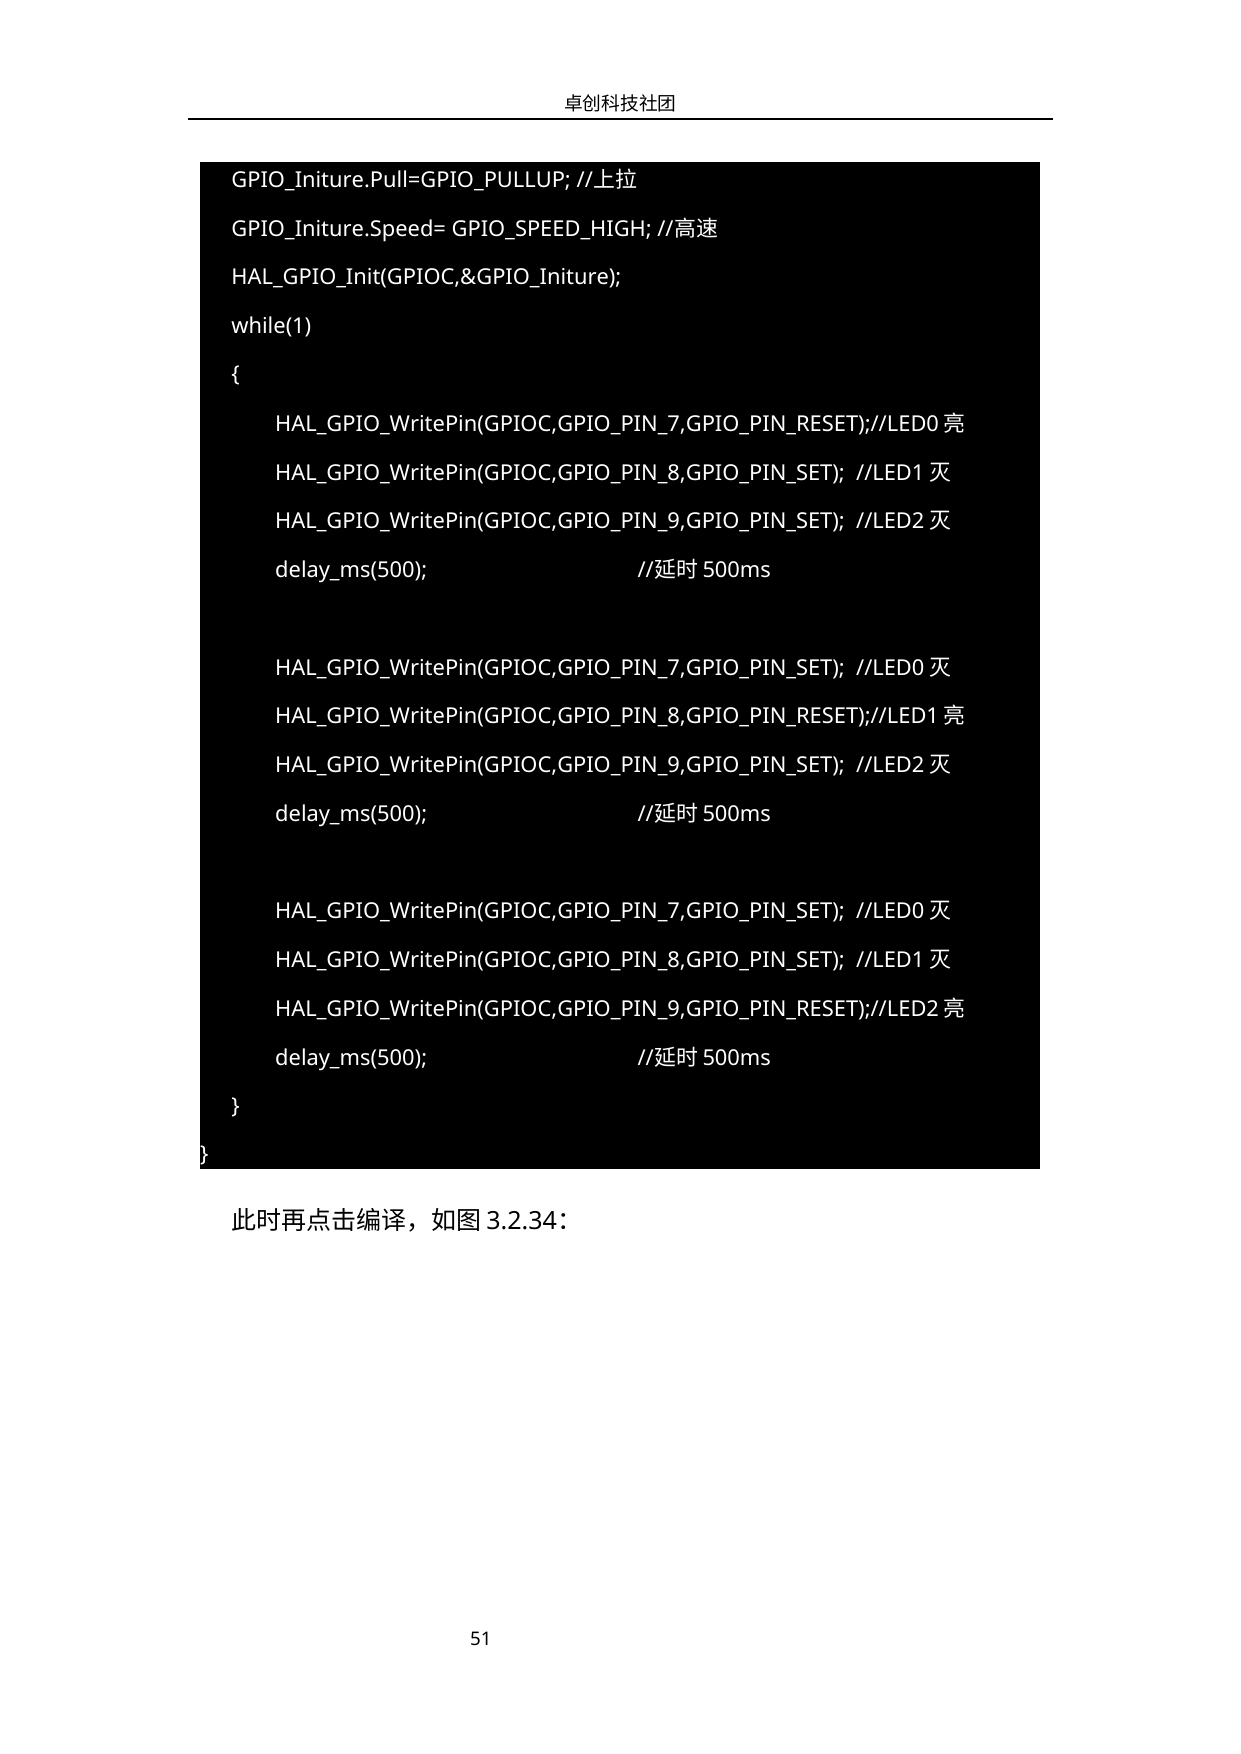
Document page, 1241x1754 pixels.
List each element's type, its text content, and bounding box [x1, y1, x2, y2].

text HAL_GPIO_WritePin(GPIOC,GPIO_PIN_8,GPIO_PIN_SET); //LED1灭 [200, 942, 1040, 974]
text GPIO_Initure.Pull=GPIO_PULLUP; //上拉 [200, 162, 1040, 194]
text 此时再点击编译，如图3.2.34： [187, 1186, 1053, 1251]
text HAL_GPIO_Init(GPIOC,&GPIO_Initure); [200, 259, 1040, 292]
text } [200, 1088, 1040, 1121]
text HAL_GPIO_WritePin(GPIOC,GPIO_PIN_7,GPIO_PIN_RESET);//LED0亮 [200, 406, 1040, 438]
text delay_ms(500); //延时500ms [200, 796, 1040, 828]
text GPIO_Initure.Speed= GPIO_SPEED_HIGH; //高速 [200, 211, 1040, 243]
text delay_ms(500); //延时500ms [200, 1039, 1040, 1072]
text { [200, 357, 1040, 389]
text HAL_GPIO_WritePin(GPIOC,GPIO_PIN_9,GPIO_PIN_SET); //LED2灭 [200, 503, 1040, 536]
text HAL_GPIO_WritePin(GPIOC,GPIO_PIN_8,GPIO_PIN_SET); //LED1灭 [200, 454, 1040, 487]
text HAL_GPIO_WritePin(GPIOC,GPIO_PIN_9,GPIO_PIN_SET); //LED2灭 [200, 747, 1040, 779]
text while(1) [200, 308, 1040, 341]
text delay_ms(500); //延时500ms [200, 552, 1040, 584]
text HAL_GPIO_WritePin(GPIOC,GPIO_PIN_7,GPIO_PIN_SET); //LED0灭 [200, 649, 1040, 682]
text HAL_GPIO_WritePin(GPIOC,GPIO_PIN_7,GPIO_PIN_SET); //LED0灭 [200, 893, 1040, 926]
text } [200, 1137, 1040, 1169]
text HAL_GPIO_WritePin(GPIOC,GPIO_PIN_8,GPIO_PIN_RESET);//LED1亮 [200, 698, 1040, 731]
text HAL_GPIO_WritePin(GPIOC,GPIO_PIN_9,GPIO_PIN_RESET);//LED2亮 [200, 991, 1040, 1023]
